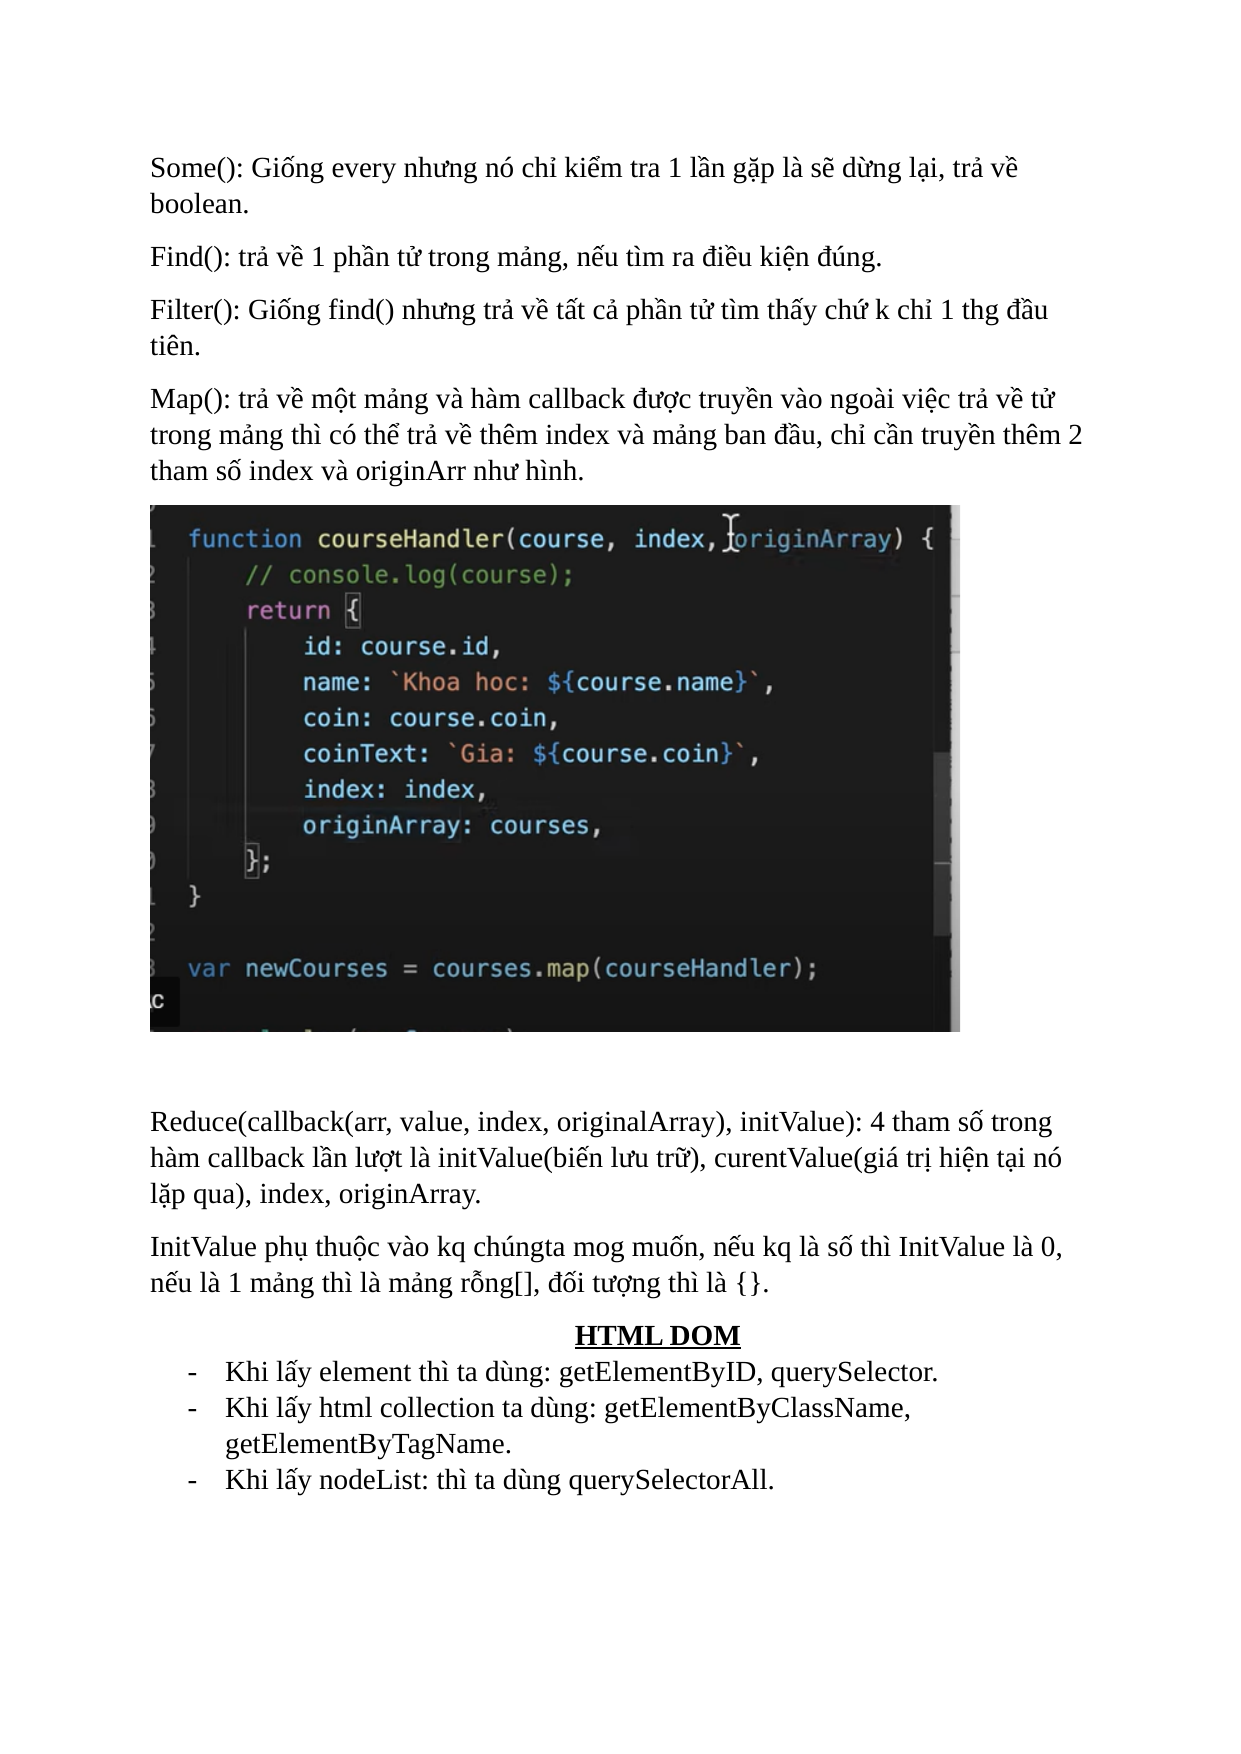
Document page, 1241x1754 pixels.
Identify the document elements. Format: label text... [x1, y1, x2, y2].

list Khi lấy element thì ta dùng: getElementByID, querySelector. [187, 1354, 1090, 1387]
text InitValue phụ thuộc vào kq chúngta mog muốn, nếu kq là số thì InitValue là 0, nếu là 1 mảng thì là mảng rỗng[], đối tượng thì là {}. [150, 1229, 1090, 1298]
list Khi lấy nodeList: thì ta dùng querySelectorAll. [187, 1462, 1090, 1496]
text Reduce(callback(arr, value, index, originalArray), initValue): 4 tham số trong hàm callback lần lượt là initValue(biến lưu trữ), curentValue(giá trị hiện tại nó lặp qua), index, originArray. [150, 1104, 1090, 1209]
list HTML DOM [225, 1318, 1090, 1351]
list Khi lấy html collection ta dùng: getElementByClassName, getElementByTagName. [187, 1390, 1090, 1460]
text Map(): trả về một mảng và hàm callback được truyền vào ngoài việc trả về tử trong mảng thì có thể trả về thêm index và mảng ban đầu, chỉ cần truyền thêm 2 tham số index và originArr như hình. [150, 381, 1090, 487]
text Find(): trả về 1 phần tử trong mảng, nếu tìm ra điều kiện đúng. [150, 239, 1090, 272]
text Filter(): Giống find() nhưng trả về tất cả phần tử tìm thấy chứ k chỉ 1 thg đầu tiên. [150, 292, 1090, 361]
picture [150, 505, 961, 1032]
text Some(): Giống every nhưng nó chỉ kiểm tra 1 lần gặp là sẽ dừng lại, trả về boolean. [150, 150, 1090, 220]
